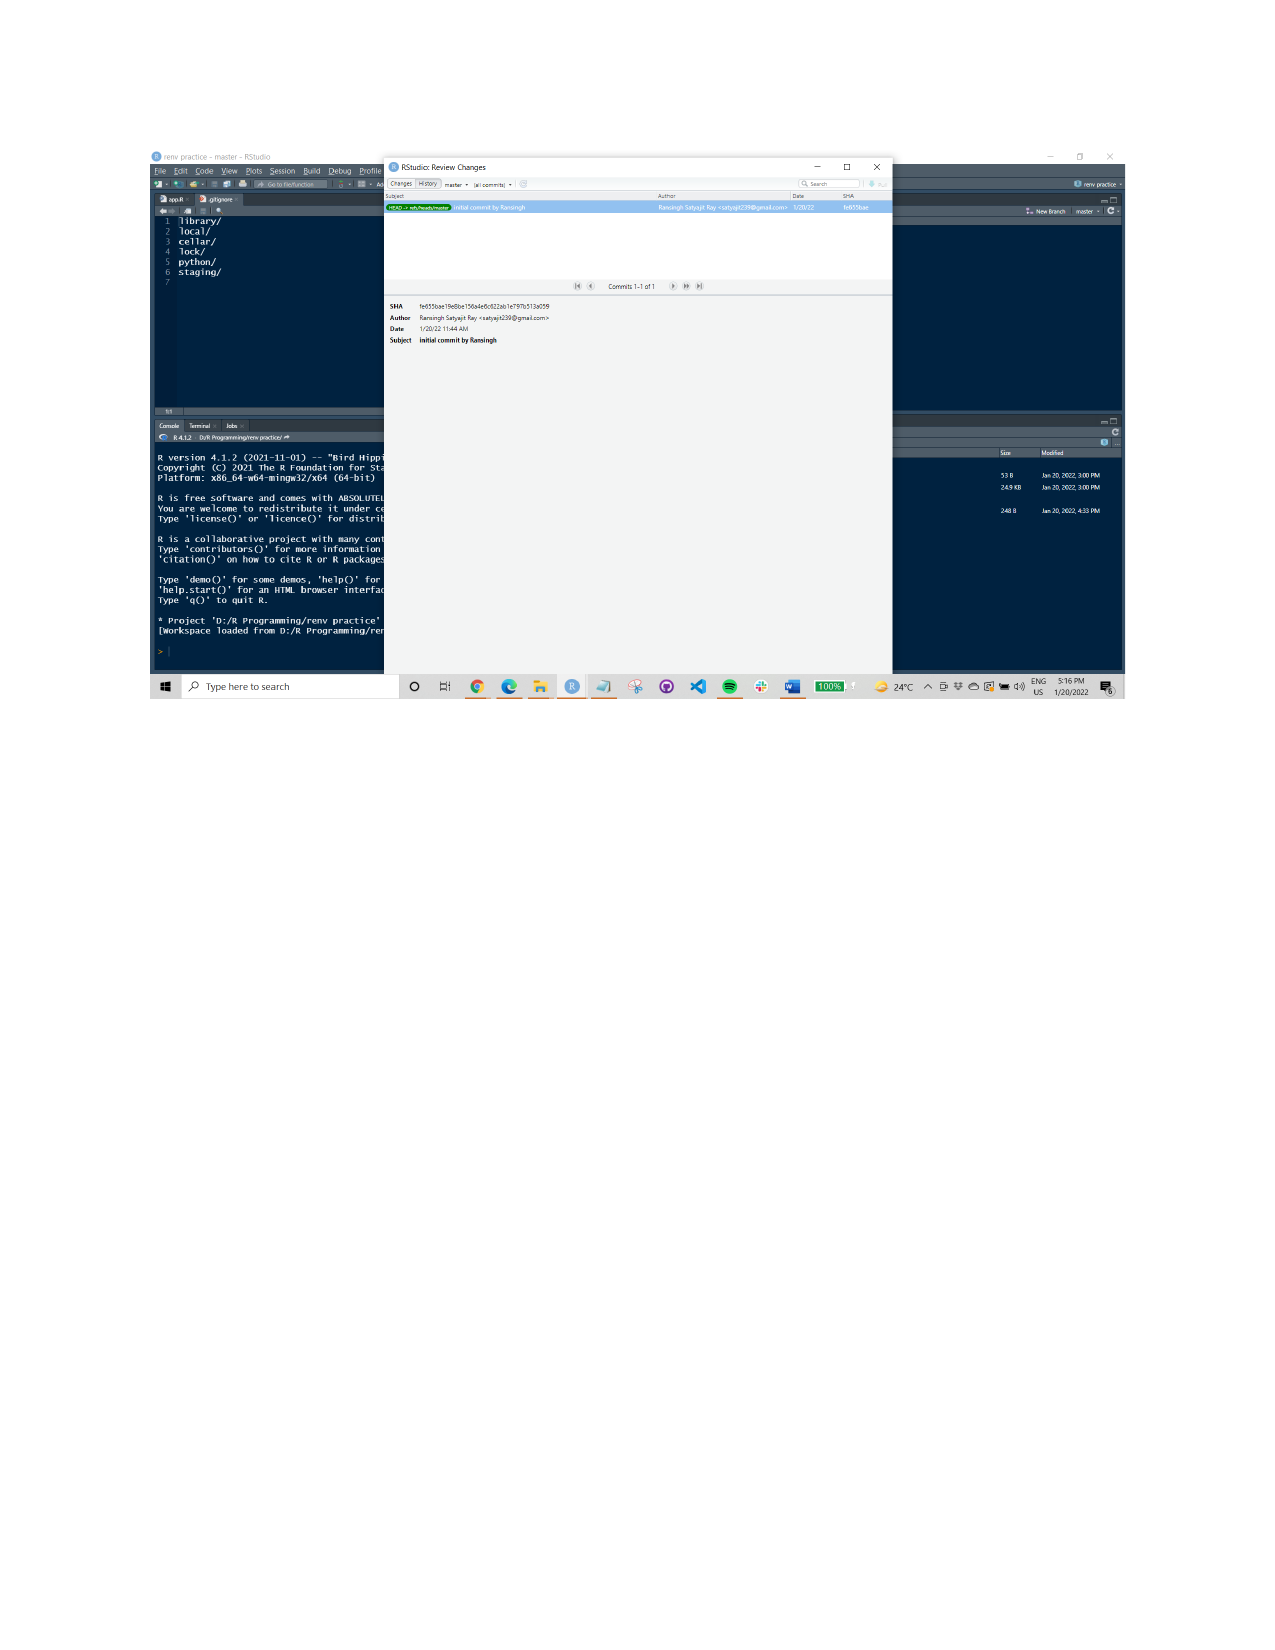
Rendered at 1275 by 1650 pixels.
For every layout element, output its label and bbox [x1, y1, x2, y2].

picture [150, 150, 1125, 699]
